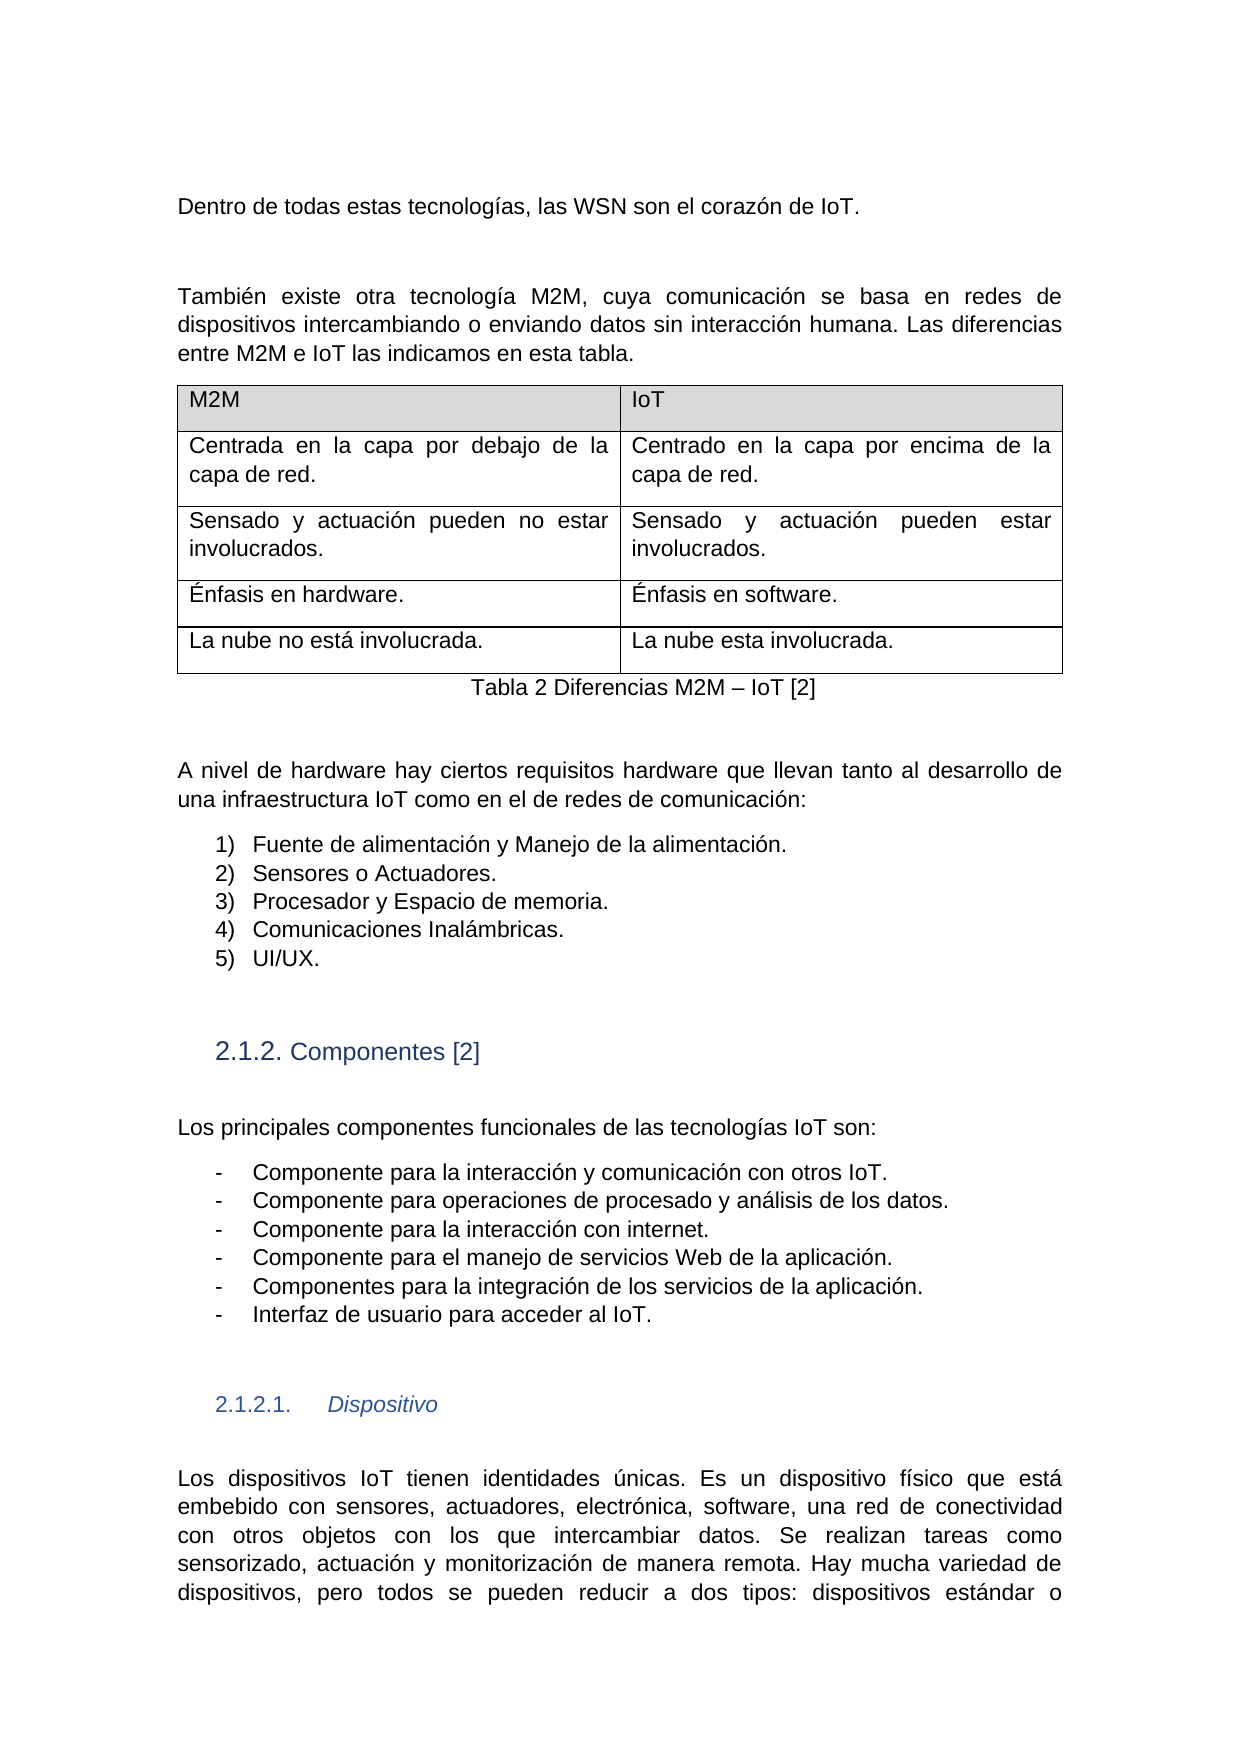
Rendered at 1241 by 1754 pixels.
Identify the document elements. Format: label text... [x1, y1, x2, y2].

list Interfaz de usuario para acceder al IoT. [215, 1301, 1063, 1327]
list Componentes para la integración de los servicios de la aplicación. [215, 1273, 1063, 1299]
text Los principales componentes funcionales de las tecnologías IoT son: [177, 1114, 1063, 1140]
list Procesador y Espacio de memoria. [215, 888, 1063, 914]
table_cell Centrado en la capa por encima de la capa de red. [621, 432, 1062, 506]
table_cell La nube no está involucrada. [178, 628, 620, 672]
list Componente para el manejo de servicios Web de la aplicación. [215, 1244, 1063, 1271]
table_cell Centrada en la capa por debajo de la capa de red. [178, 432, 620, 506]
list Fuente de alimentación y Manejo de la alimentación. [215, 831, 1063, 857]
list Componente para operaciones de procesado y análisis de los datos. [215, 1187, 1063, 1214]
list Comunicaciones Inalámbricas. [215, 916, 1063, 943]
list Componente para la interacción y comunicación con otros IoT. [215, 1159, 1063, 1185]
text Dentro de todas estas tecnologías, las WSN son el corazón de IoT. [177, 193, 1063, 219]
text Tabla 2 Diferencias M2M – IoT [2] [223, 674, 1063, 700]
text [177, 1465, 1063, 1605]
list Componente para la interacción con internet. [215, 1216, 1063, 1242]
subtitle Dispositivo [215, 1391, 1063, 1418]
table_cell La nube esta involucrada. [621, 628, 1062, 672]
list UI/UX. [215, 945, 1063, 971]
table_cell Énfasis en software. [621, 581, 1062, 626]
table_cell Énfasis en hardware. [178, 581, 620, 626]
text También existe otra tecnología M2M, cuya comunicación se basa en redes de dispositivos intercambiando o enviando datos sin interacción humana. Las diferencias entre M2M e IoT las indicamos en esta tabla. [177, 283, 1063, 366]
table_cell Sensado y actuación pueden no estar involucrados. [178, 507, 620, 580]
subtitle Componentes [2] [215, 1035, 1063, 1066]
table_header IoT [621, 386, 1062, 431]
table_cell Sensado y actuación pueden estar involucrados. [621, 507, 1062, 580]
text A nivel de hardware hay ciertos requisitos hardware que llevan tanto al desarrollo de una infraestructura IoT como en el de redes de comunicación: [177, 757, 1063, 812]
table_header M2M [178, 386, 620, 431]
list Sensores o Actuadores. [215, 859, 1063, 886]
